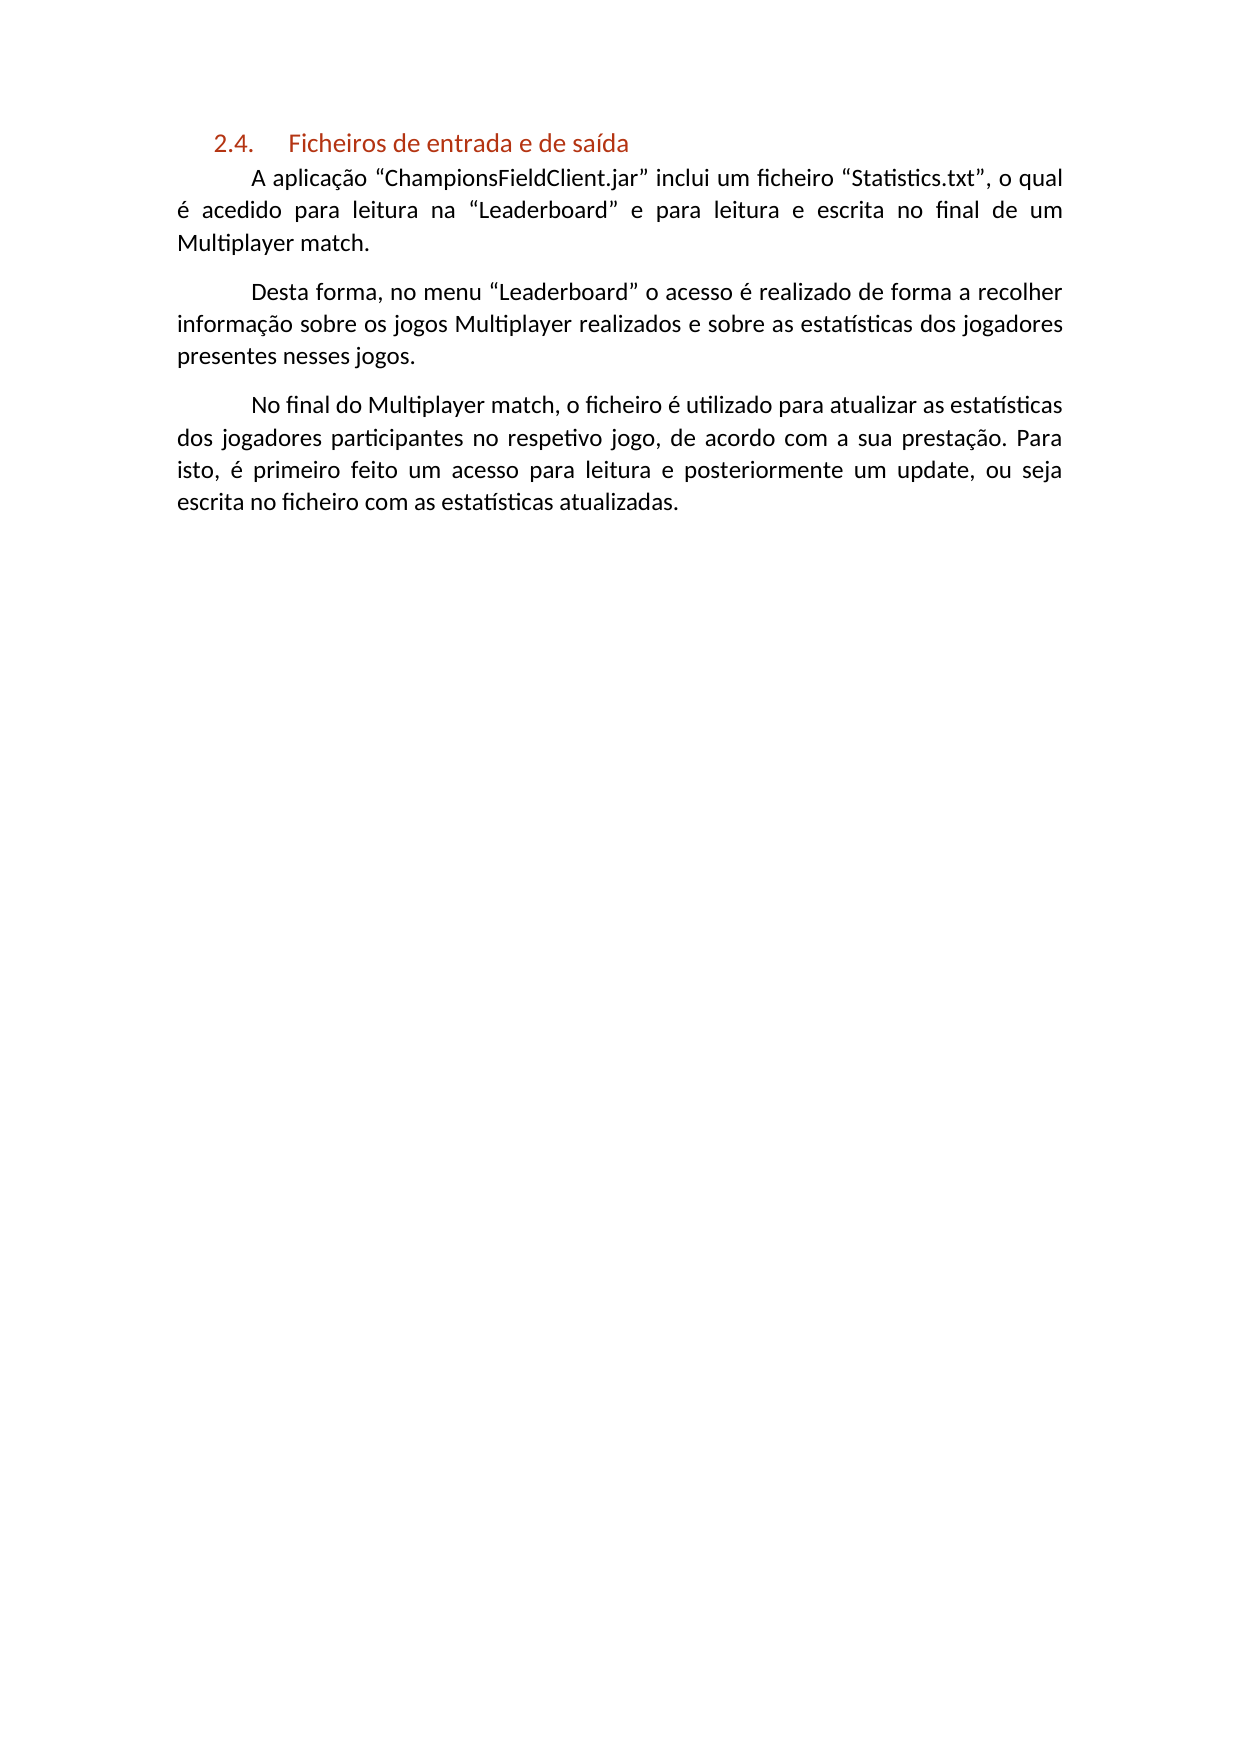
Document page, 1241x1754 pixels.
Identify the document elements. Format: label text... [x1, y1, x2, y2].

text Desta forma, no menu “Leaderboard” o acesso é realizado de forma a recolher informação sobre os jogos Multiplayer realizados e sobre as estatísticas dos jogadores presentes nesses jogos. [176, 276, 1064, 371]
subtitle Ficheiros de entrada e de saída [213, 126, 1091, 159]
text A aplicação “ChampionsFieldClient.jar” inclui um ficheiro “Statistics.txt”, o qual é acedido para leitura na “Leaderboard” e para leitura e escrita no final de um Multiplayer match. [176, 162, 1064, 257]
text No final do Multiplayer match, o ficheiro é utilizado para atualizar as estatísticas dos jogadores participantes no respetivo jogo, de acordo com a sua prestação. Para isto, é primeiro feito um acesso para leitura e posteriormente um update, ou seja escrita no ficheiro com as estatísticas atualizadas. [176, 389, 1064, 517]
